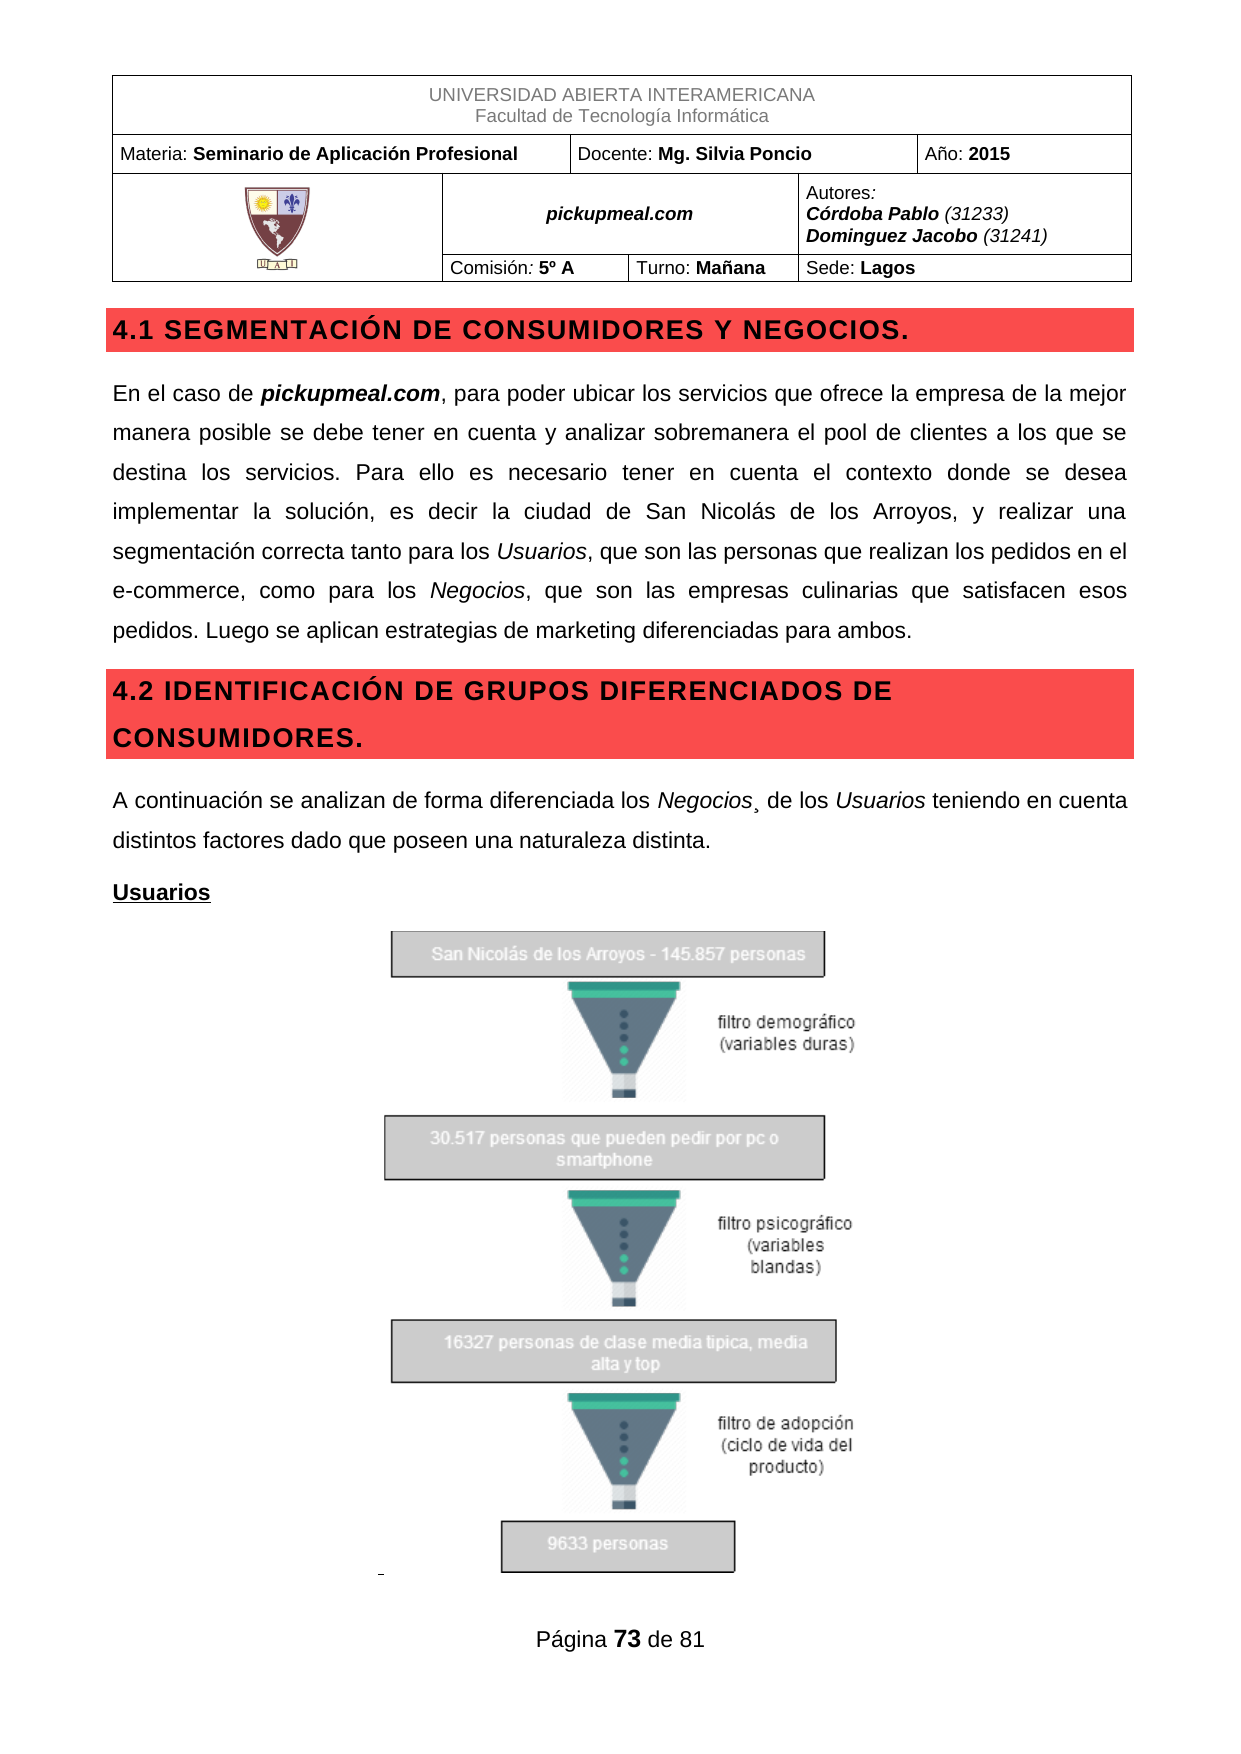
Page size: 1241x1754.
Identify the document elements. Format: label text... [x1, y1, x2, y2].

picture [384, 931, 863, 1573]
subtitle 4.1 Segmentación de consumidores y negocios. [113, 314, 1128, 346]
text A continuación se analizan de forma diferenciada los Negocios¸ de los Usuarios teniendo en cuenta distintos factores dado que poseen una naturaleza distinta. [112, 787, 1128, 853]
text En el caso de pickupmeal.com, para poder ubicar los servicios que ofrece la empresa de la mejor manera posible se debe tener en cuenta y analizar sobremanera el pool de clientes a los que se destina los servicios. Para ello es necesario tener en cuenta el contexto donde se desea implementar la solución, es decir la ciudad de San Nicolás de los Arroyos, y realizar una segmentación correcta tanto para los Usuarios, que son las personas que realizan los pedidos en el e-commerce, como para los Negocios, que son las empresas culinarias que satisfacen esos pedidos. Luego se aplican estrategias de marketing diferenciadas para ambos. [112, 380, 1128, 643]
subtitle 4.2 Identificación de grupos diferenciados de consumidores. [113, 675, 1128, 753]
text Usuarios [112, 879, 1128, 905]
picture [230, 182, 325, 273]
